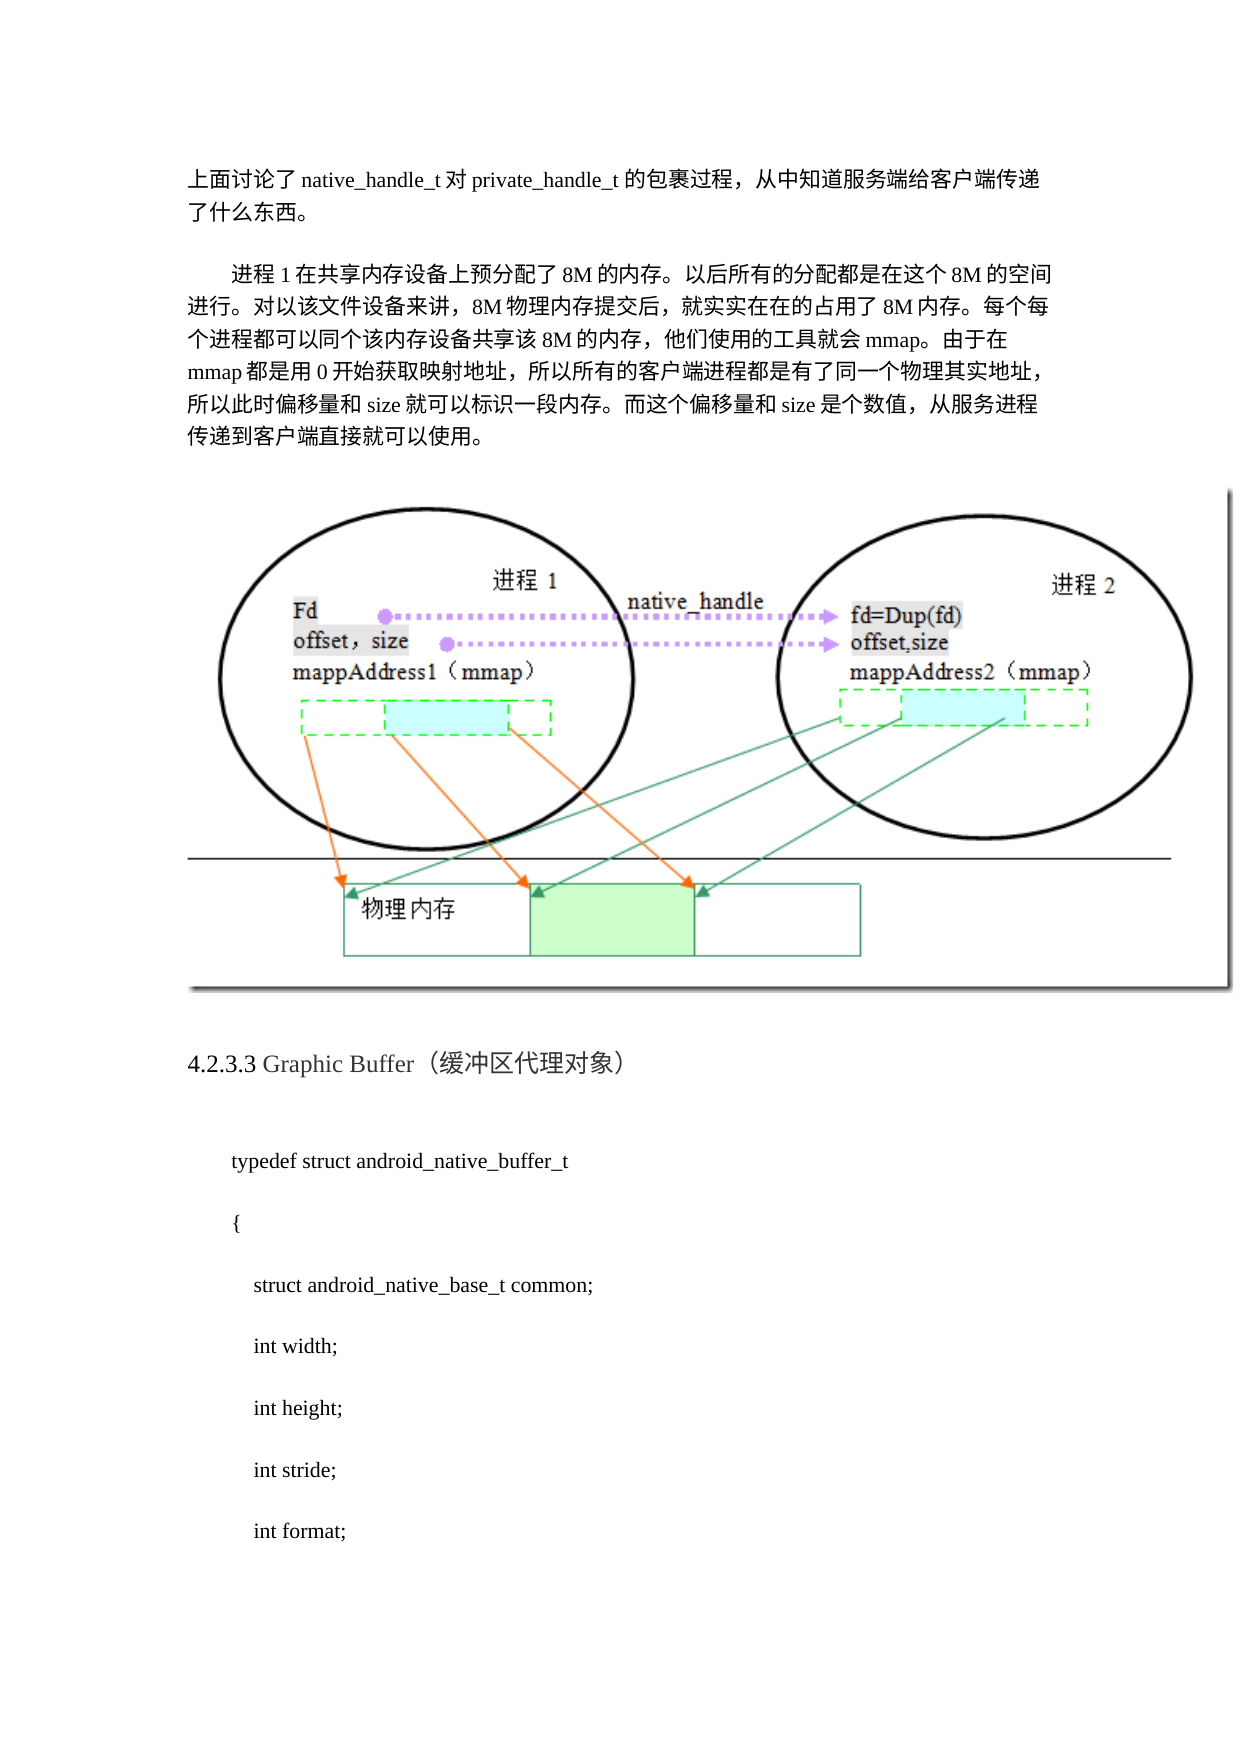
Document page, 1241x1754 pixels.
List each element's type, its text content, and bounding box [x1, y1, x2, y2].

text int stride; [187, 1453, 1053, 1486]
picture [187, 487, 1234, 993]
text { [187, 1207, 1053, 1239]
text typedef struct android_native_buffer_t [187, 1145, 1053, 1177]
text int format; [187, 1515, 1053, 1547]
subtitle 4.2.3.3 Graphic Buffer（缓冲区代理对象） [187, 1029, 1053, 1094]
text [187, 162, 1053, 227]
text int width; [187, 1330, 1053, 1362]
text int height; [187, 1392, 1053, 1424]
text struct android_native_base_t common; [187, 1268, 1053, 1301]
text 进程1在共享内存设备上预分配了8M的内存。以后所有的分配都是在这个8M的空间进行。对以该文件设备来讲，8M物理内存提交后，就实实在在的占用了8M内存。每个每个进程都可以同个该内存设备共享该8M的内存，他们使用的工具就会mmap。由于在mmap都是用0开始获取映射地址，所以所有的客户端进程都是有了同一个物理其实地址，所以此时偏移量和size就可以标识一段内存。而这个偏移量和size是个数值，从服务进程传递到客户端直接就可以使用。 [187, 256, 1053, 451]
